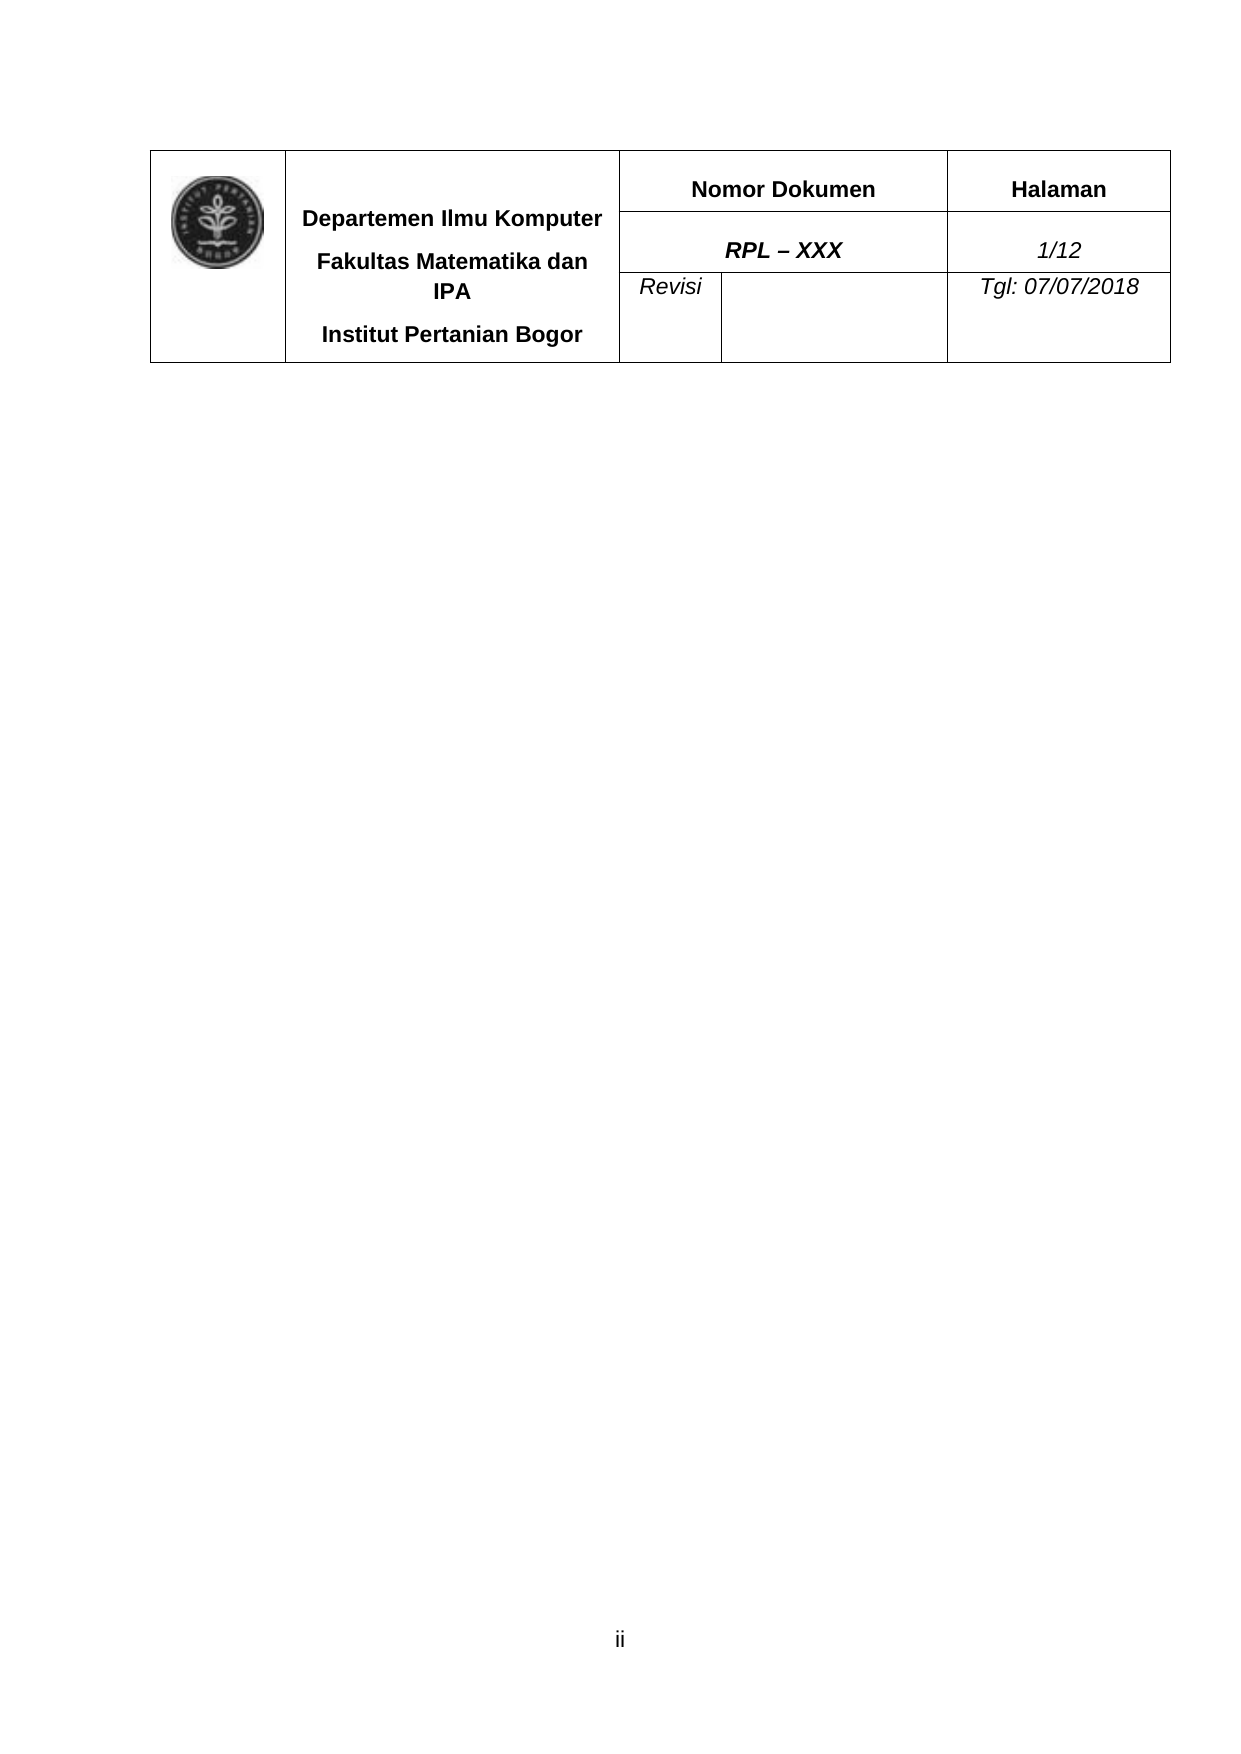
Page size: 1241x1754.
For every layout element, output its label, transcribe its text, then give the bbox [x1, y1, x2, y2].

table_cell RPL – XXX [620, 212, 947, 272]
table_cell 1/12 [948, 212, 1170, 272]
table_header Nomor Dokumen [620, 151, 947, 211]
table_header [151, 151, 285, 362]
table_header Departemen Ilmu Komputer Fakultas Matematika dan IPA Institut Pertanian Bogor [286, 151, 619, 362]
table_header Halaman [948, 151, 1170, 211]
table_cell [722, 273, 947, 362]
table_cell Revisi [620, 273, 721, 362]
table_cell Tgl: 07/07/2018 [948, 273, 1170, 362]
